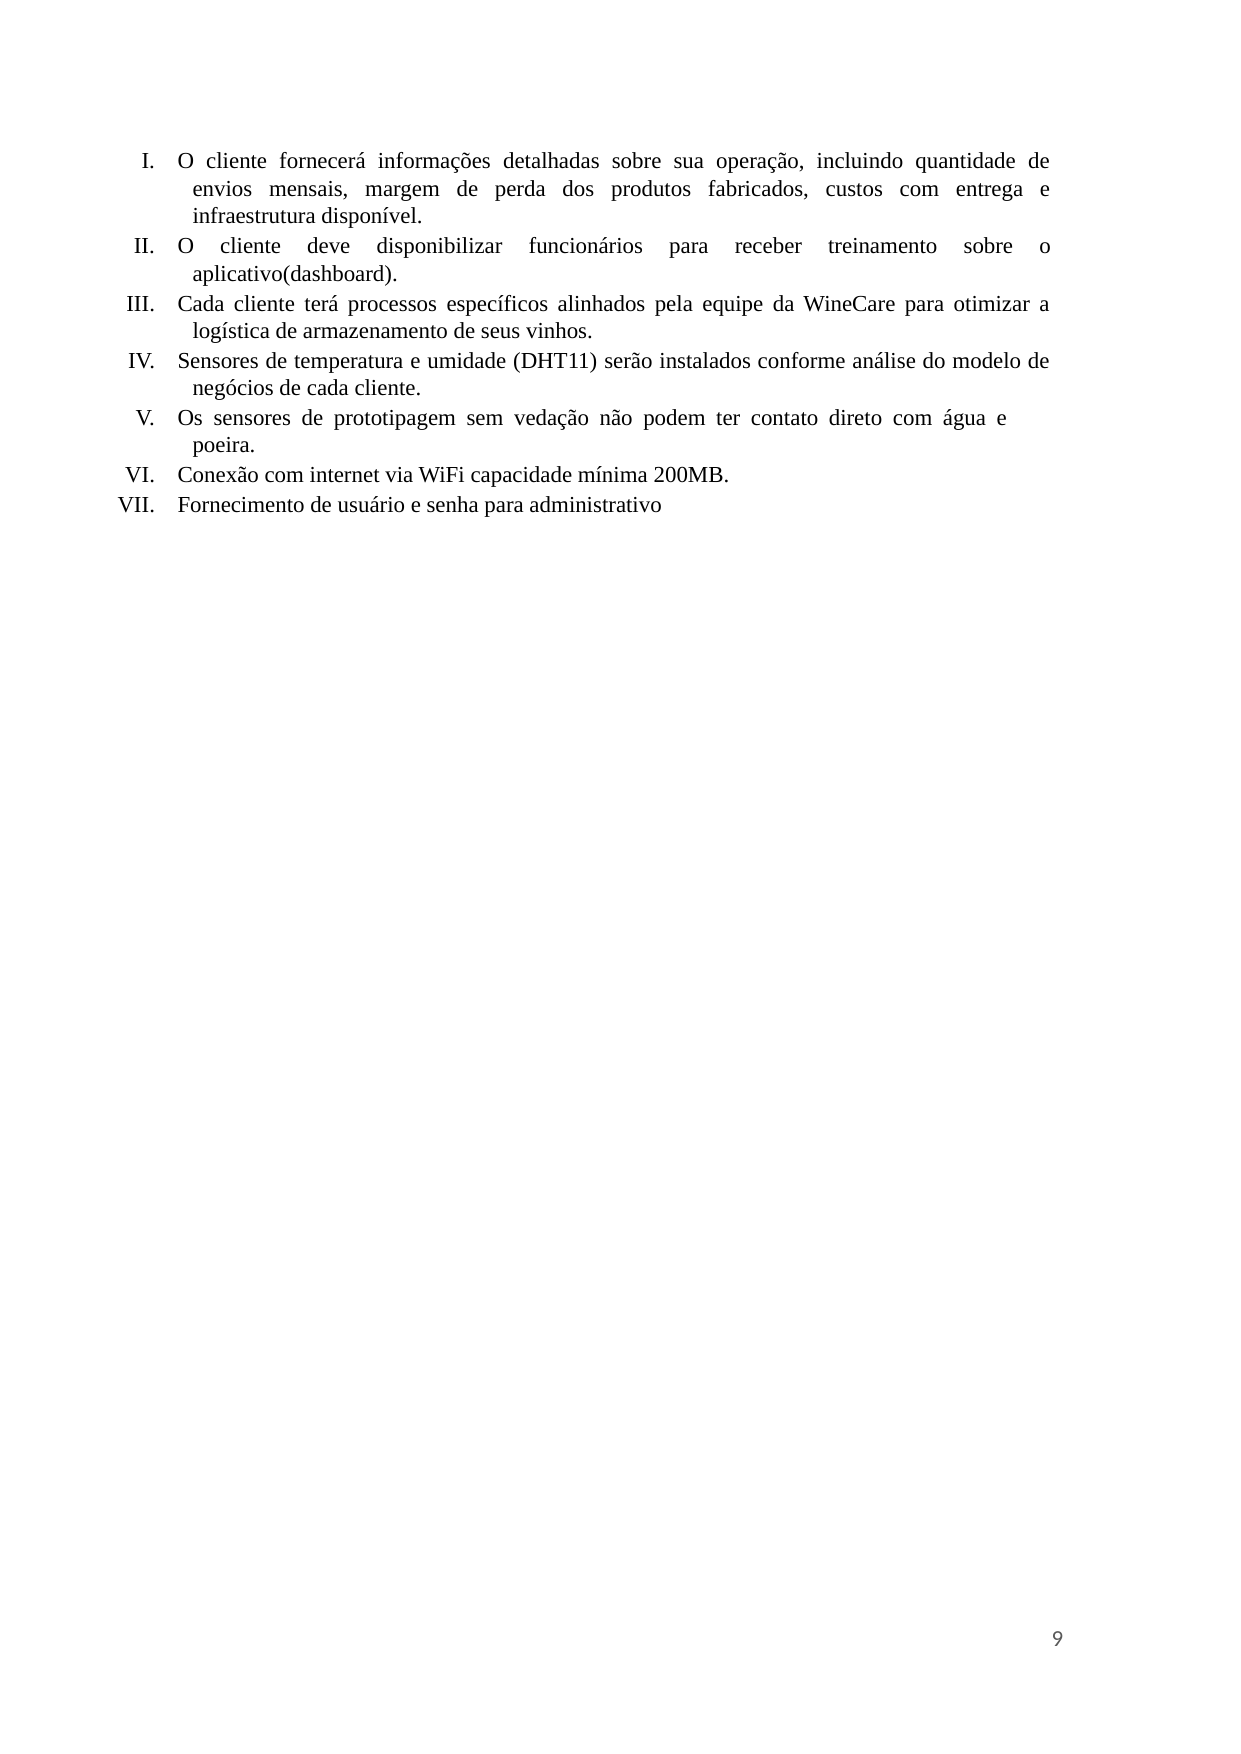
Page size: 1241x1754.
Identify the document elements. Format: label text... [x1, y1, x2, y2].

list O cliente deve disponibilizar funcionários para receber treinamento sobre o aplicativo(dashboard). [155, 232, 1052, 286]
list Sensores de temperatura e umidade (DHT11) serão instalados conforme análise do modelo de negócios de cada cliente. [155, 347, 1052, 401]
list Conexão com internet via WiFi capacidade mínima 200MB. [155, 461, 1063, 488]
list O cliente fornecerá informações detalhadas sobre sua operação, incluindo quantidade de envios mensais, margem de perda dos produtos fabricados, custos com entrega e infraestrutura disponível. [155, 148, 1052, 229]
list Fornecimento de usuário e senha para administrativo [155, 491, 1063, 518]
list Os sensores de prototipagem sem vedação não podem ter contato direto com água e poeira. [155, 404, 1008, 458]
list Cada cliente terá processos específicos alinhados pela equipe da WineCare para otimizar a logística de armazenamento de seus vinhos. [155, 289, 1052, 343]
